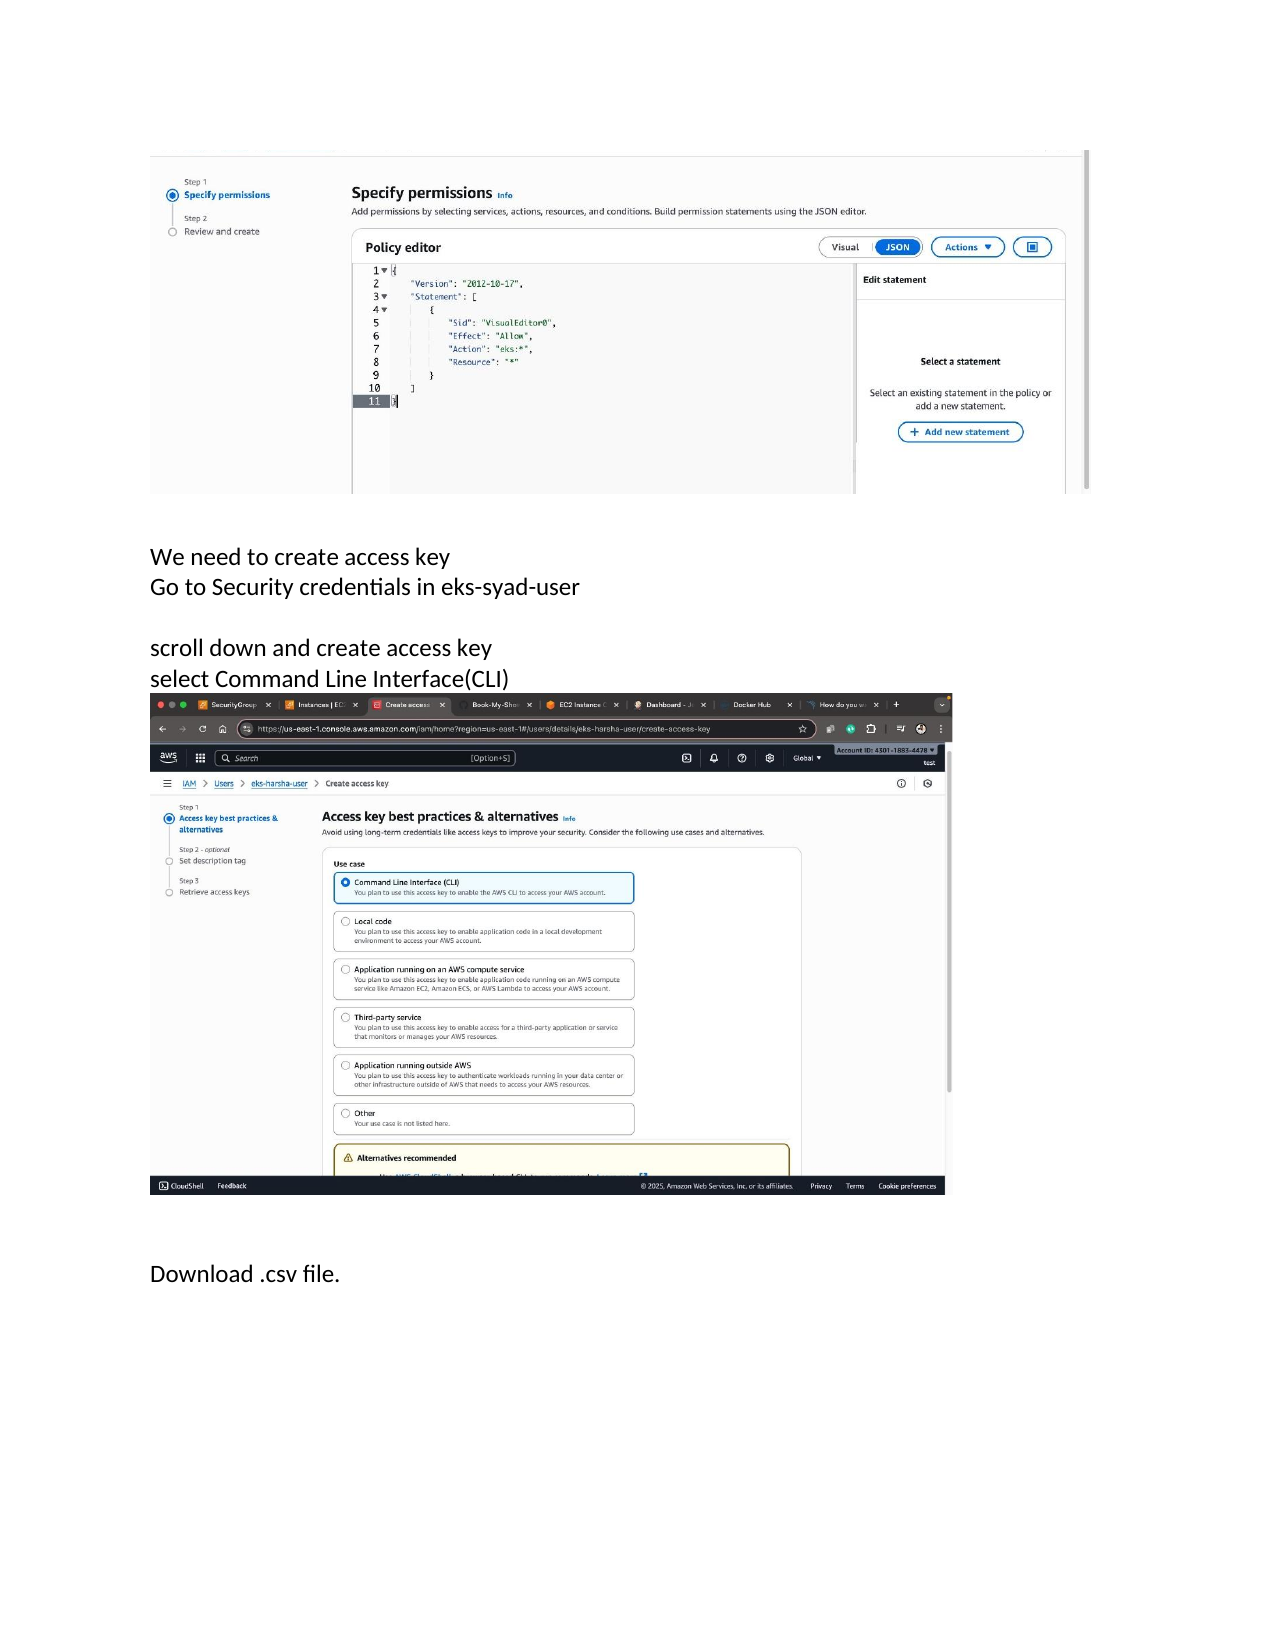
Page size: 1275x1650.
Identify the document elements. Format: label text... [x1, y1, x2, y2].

picture [150, 693, 953, 1195]
text Download .csv file. [150, 1258, 1125, 1315]
picture [150, 150, 1091, 494]
